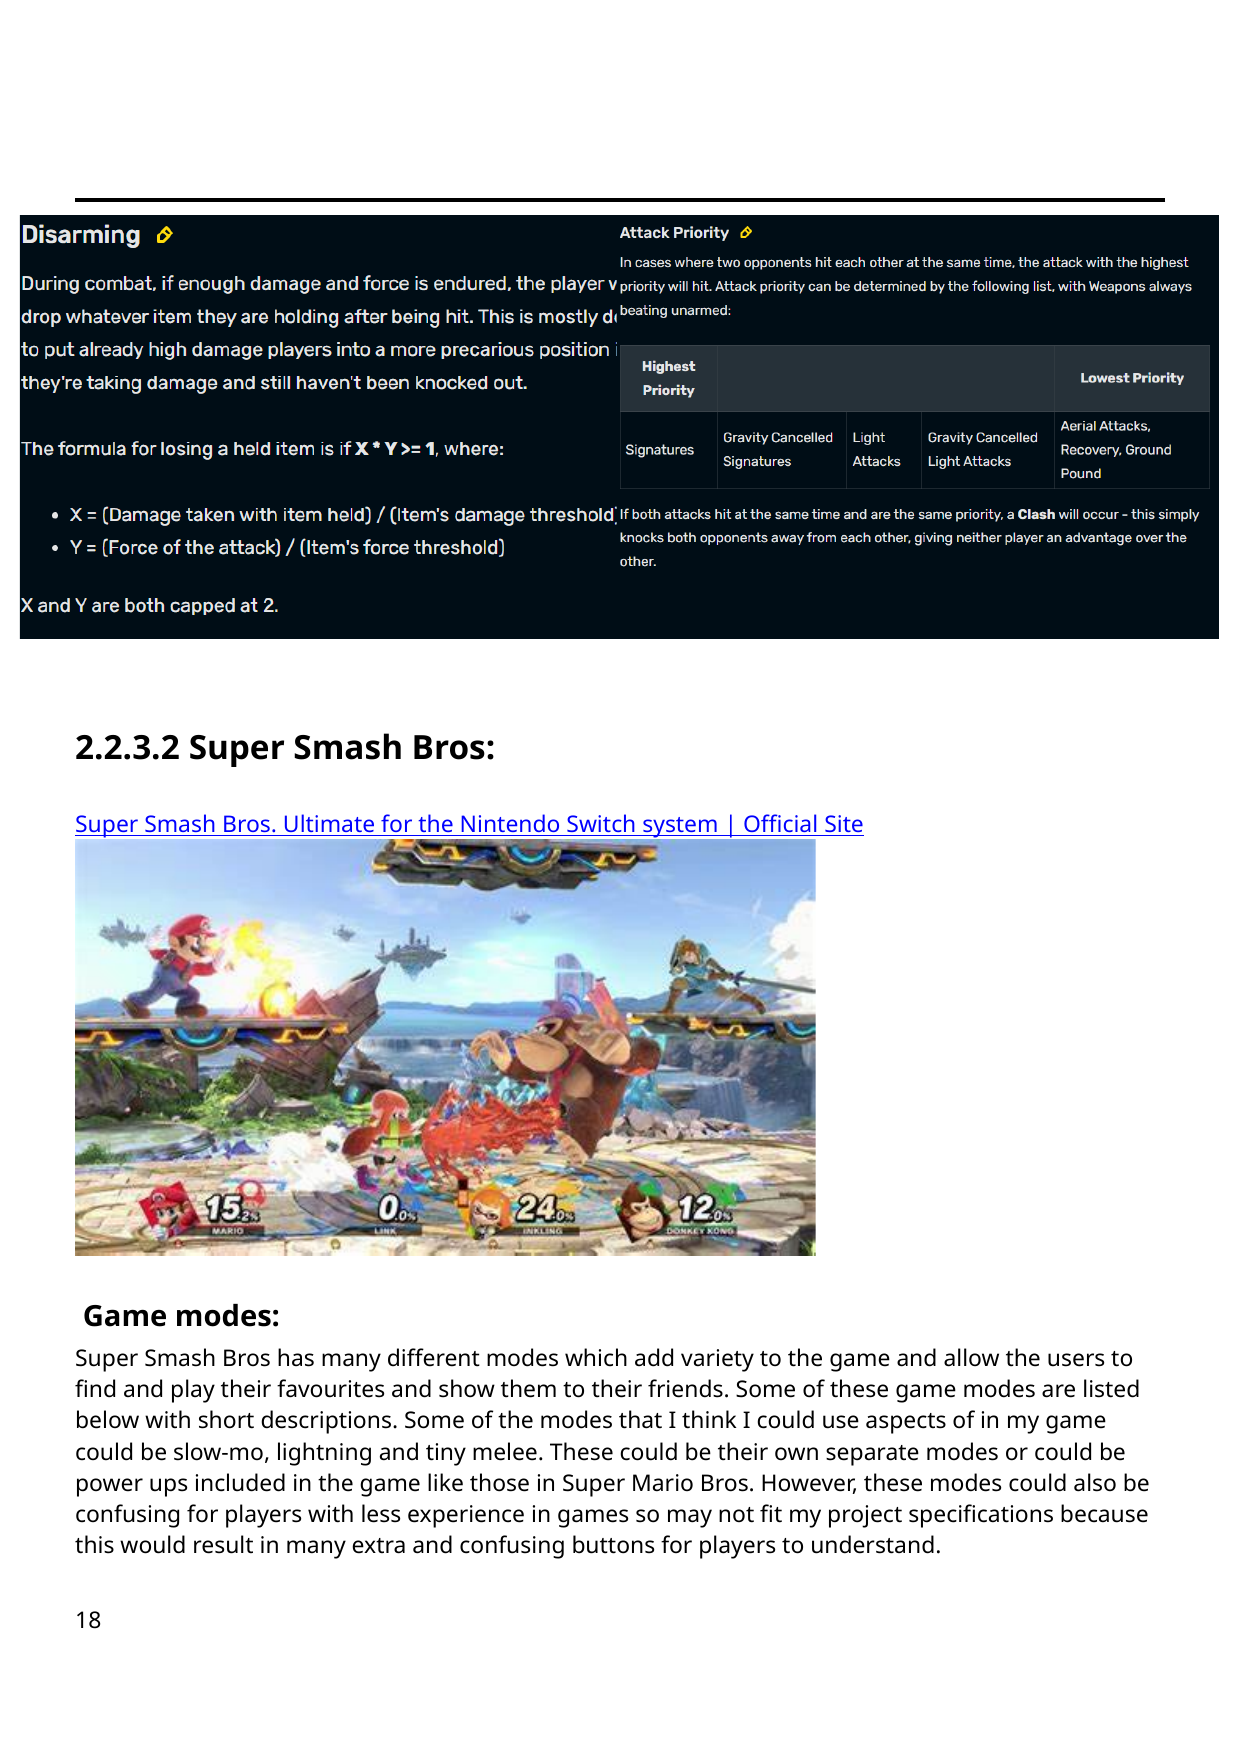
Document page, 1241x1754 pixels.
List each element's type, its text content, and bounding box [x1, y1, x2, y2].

subtitle Game modes: [75, 1295, 1165, 1334]
picture [18, 215, 1218, 638]
picture [75, 839, 816, 1256]
subtitle Super Smash Bros: [75, 724, 1165, 769]
text Super Smash Bros. Ultimate for the Nintendo Switch system | Official Site [75, 808, 1165, 839]
text Super Smash Bros has many different modes which add variety to the game and allow the users to find and play their favourites and show them to their friends. Some of these game modes are listed below with short descriptions. Some of the modes that I think I could use aspects of in my game could be slow-mo, lightning and tiny melee. These could be their own separate modes or could be power ups included in the game like those in Super Mario Bros. However, these modes could also be confusing for players with less experience in games so may not fit my project specifications because this would result in many extra and confusing buttons for players to understand. [75, 1342, 1165, 1561]
